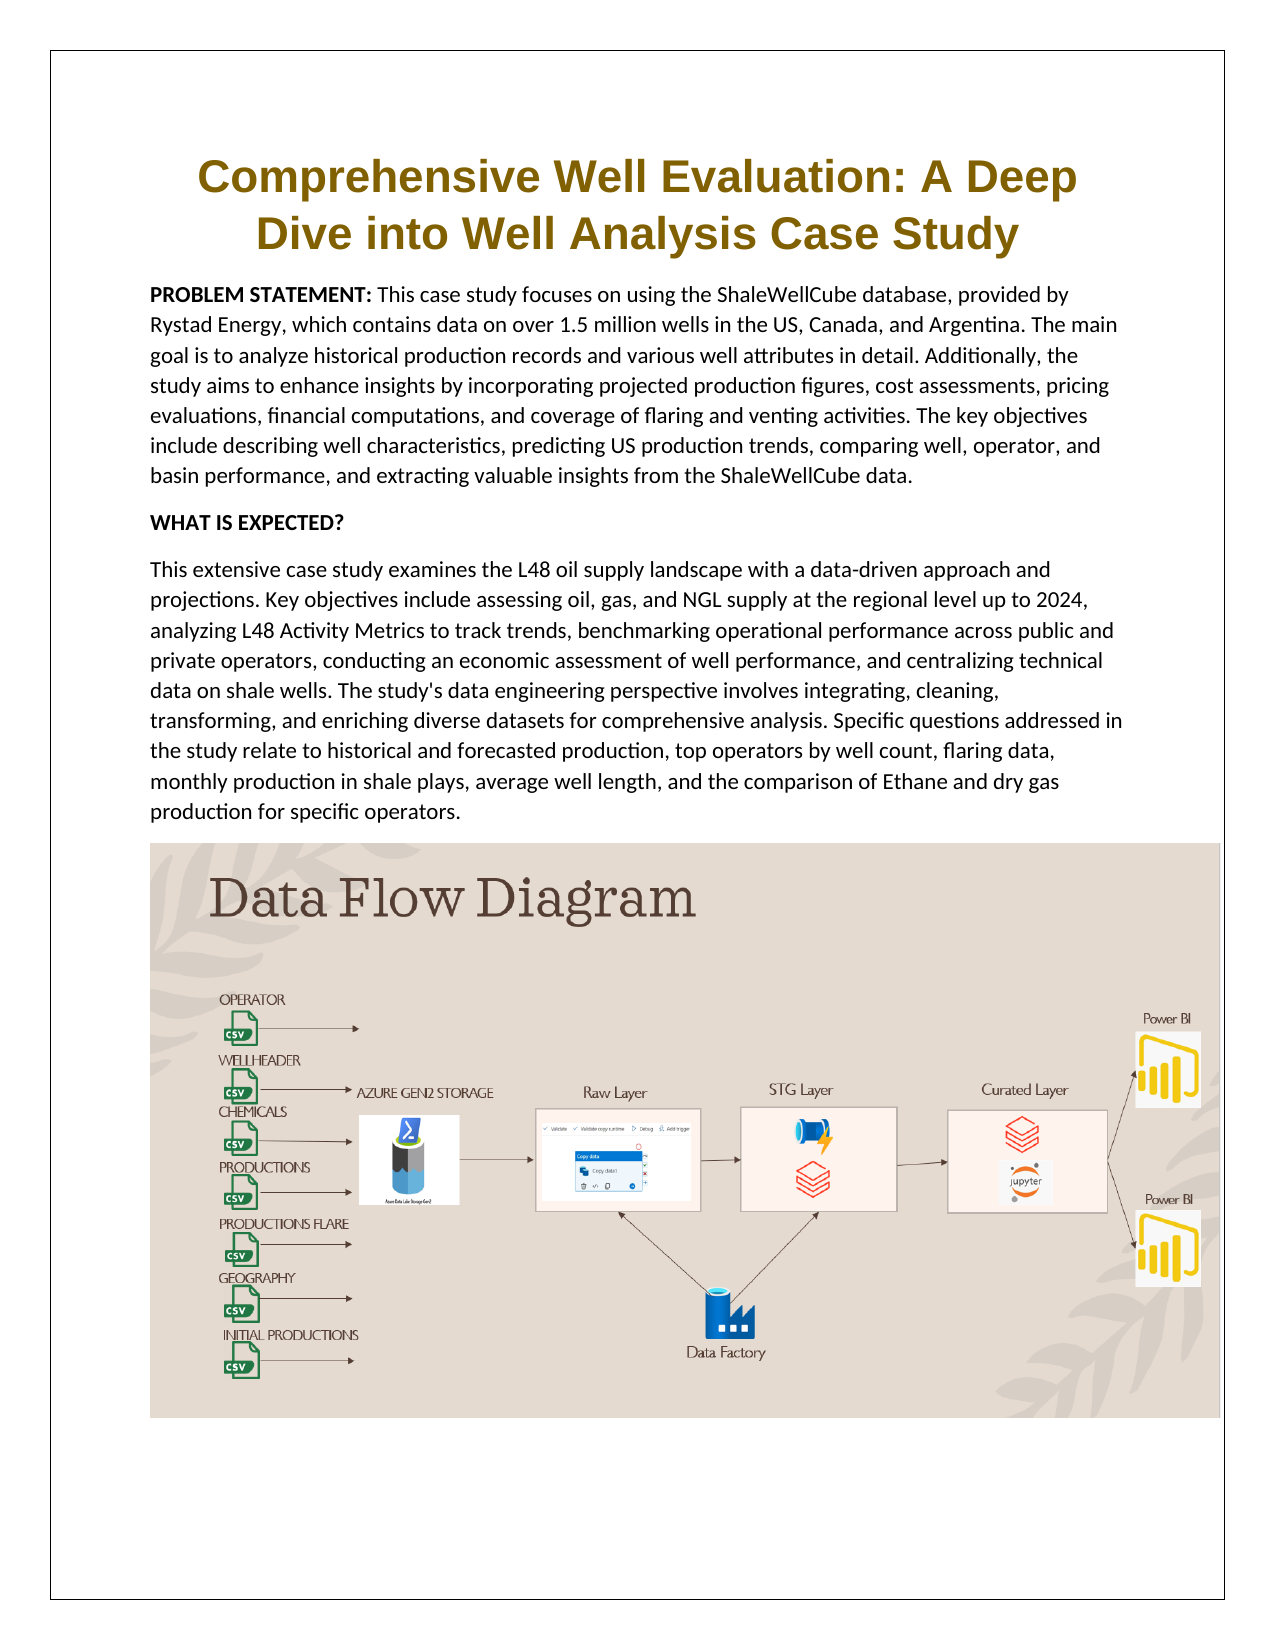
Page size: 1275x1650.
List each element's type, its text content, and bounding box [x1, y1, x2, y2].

text WHAT IS EXPECTED? [150, 508, 1125, 537]
text This extensive case study examines the L48 oil supply landscape with a data-driven approach and projections. Key objectives include assessing oil, gas, and NGL supply at the regional level up to 2024, analyzing L48 Activity Metrics to track trends, benchmarking operational performance across public and private operators, conducting an economic assessment of well performance, and centralizing technical data on shale wells. The study's data engineering perspective involves integrating, cleaning, transforming, and enriching diverse datasets for comprehensive analysis. Specific questions addressed in the study relate to historical and forecasted production, top operators by well count, flaring data, monthly production in shale plays, average well length, and the comparison of Ethane and dry gas production for specific operators. [150, 555, 1125, 825]
picture [150, 843, 1221, 1418]
text Comprehensive Well Evaluation: A Deep Dive into Well Analysis Case Study [150, 150, 1125, 259]
text PROBLEM STATEMENT: This case study focuses on using the ShaleWellCube database, provided by Rystad Energy, which contains data on over 1.5 million wells in the US, Canada, and Argentina. The main goal is to analyze historical production records and various well attributes in detail. Additionally, the study aims to enhance insights by incorporating projected production figures, cost assessments, pricing evaluations, financial computations, and coverage of flaring and venting activities. The key objectives include describing well characteristics, predicting US production trends, comparing well, operator, and basin performance, and extracting valuable insights from the ShaleWellCube data. [150, 280, 1125, 490]
